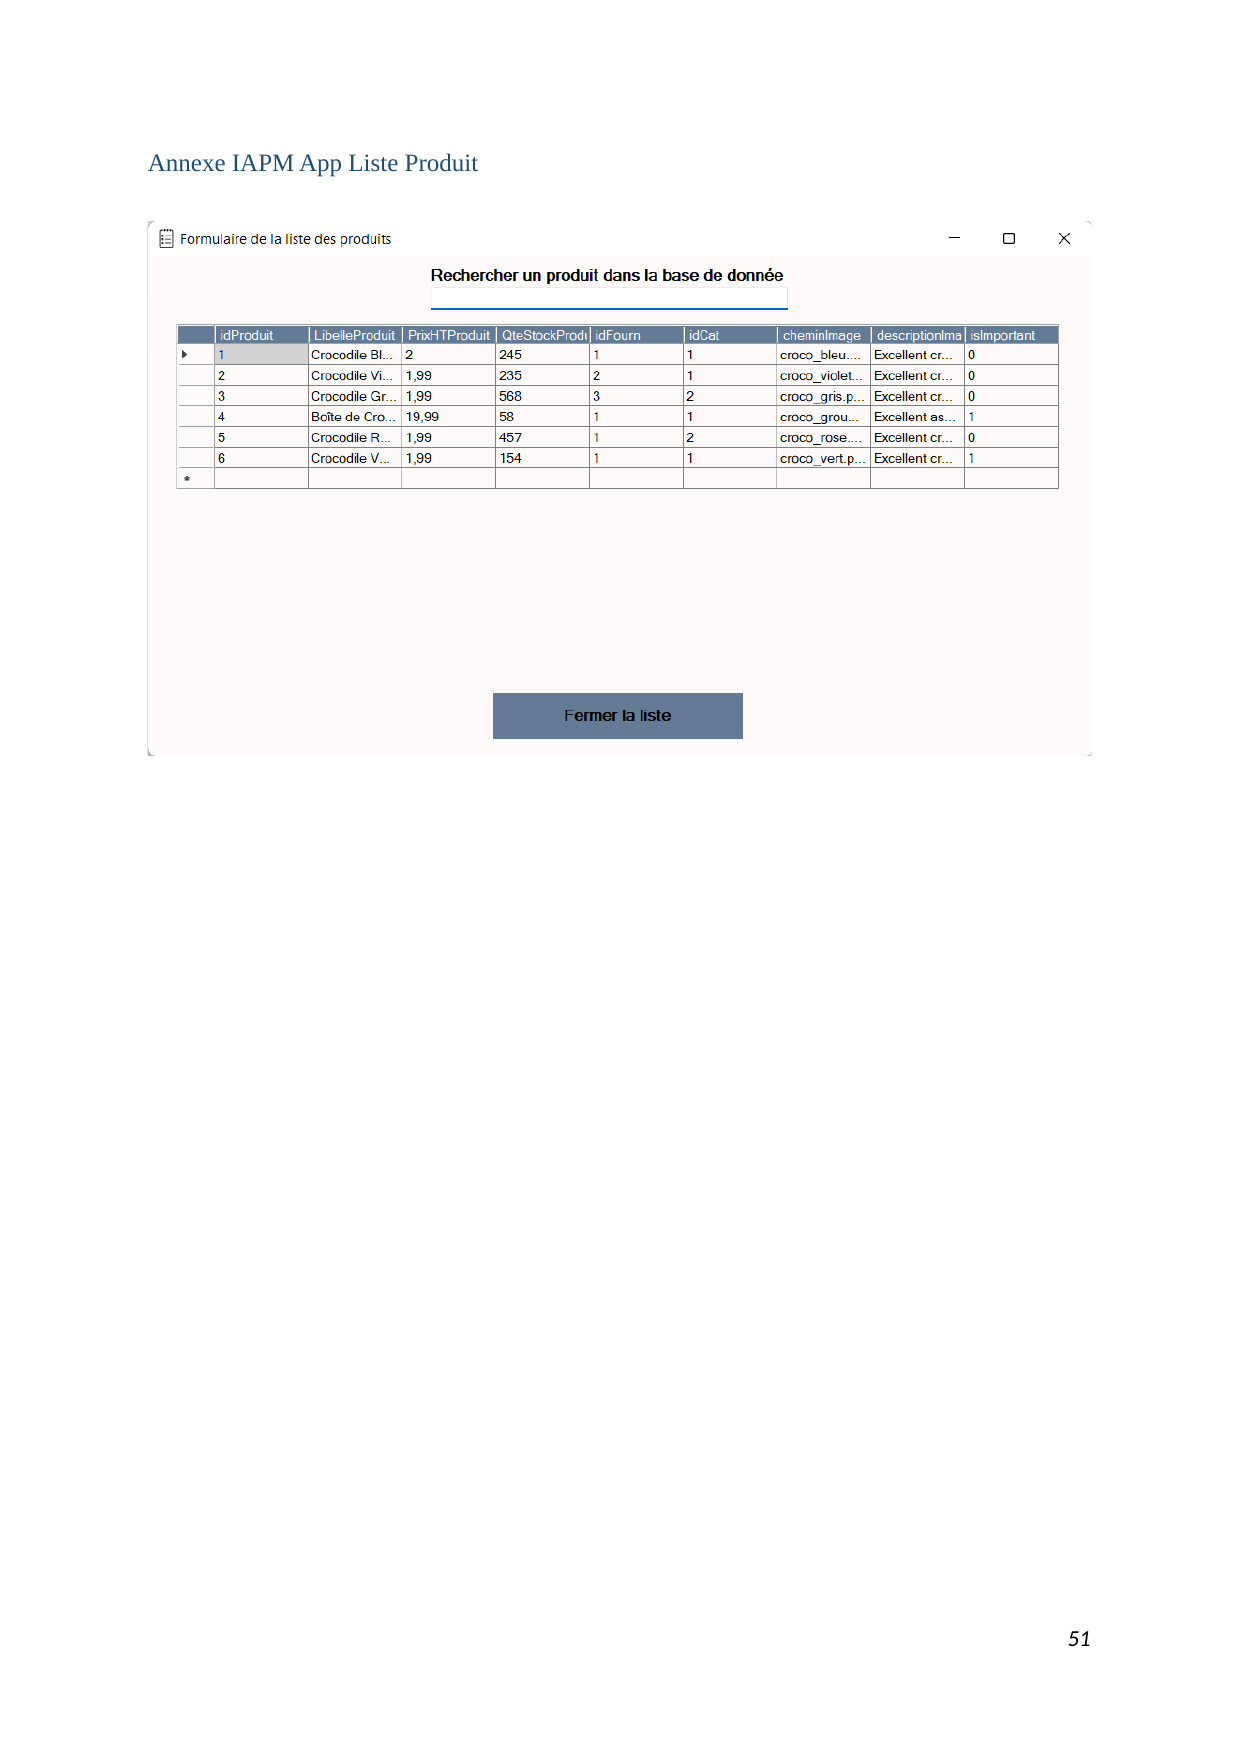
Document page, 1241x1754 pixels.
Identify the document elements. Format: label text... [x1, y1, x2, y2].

subtitle Annexe IAPM App Liste Produit [148, 148, 1093, 176]
picture [147, 221, 1092, 756]
